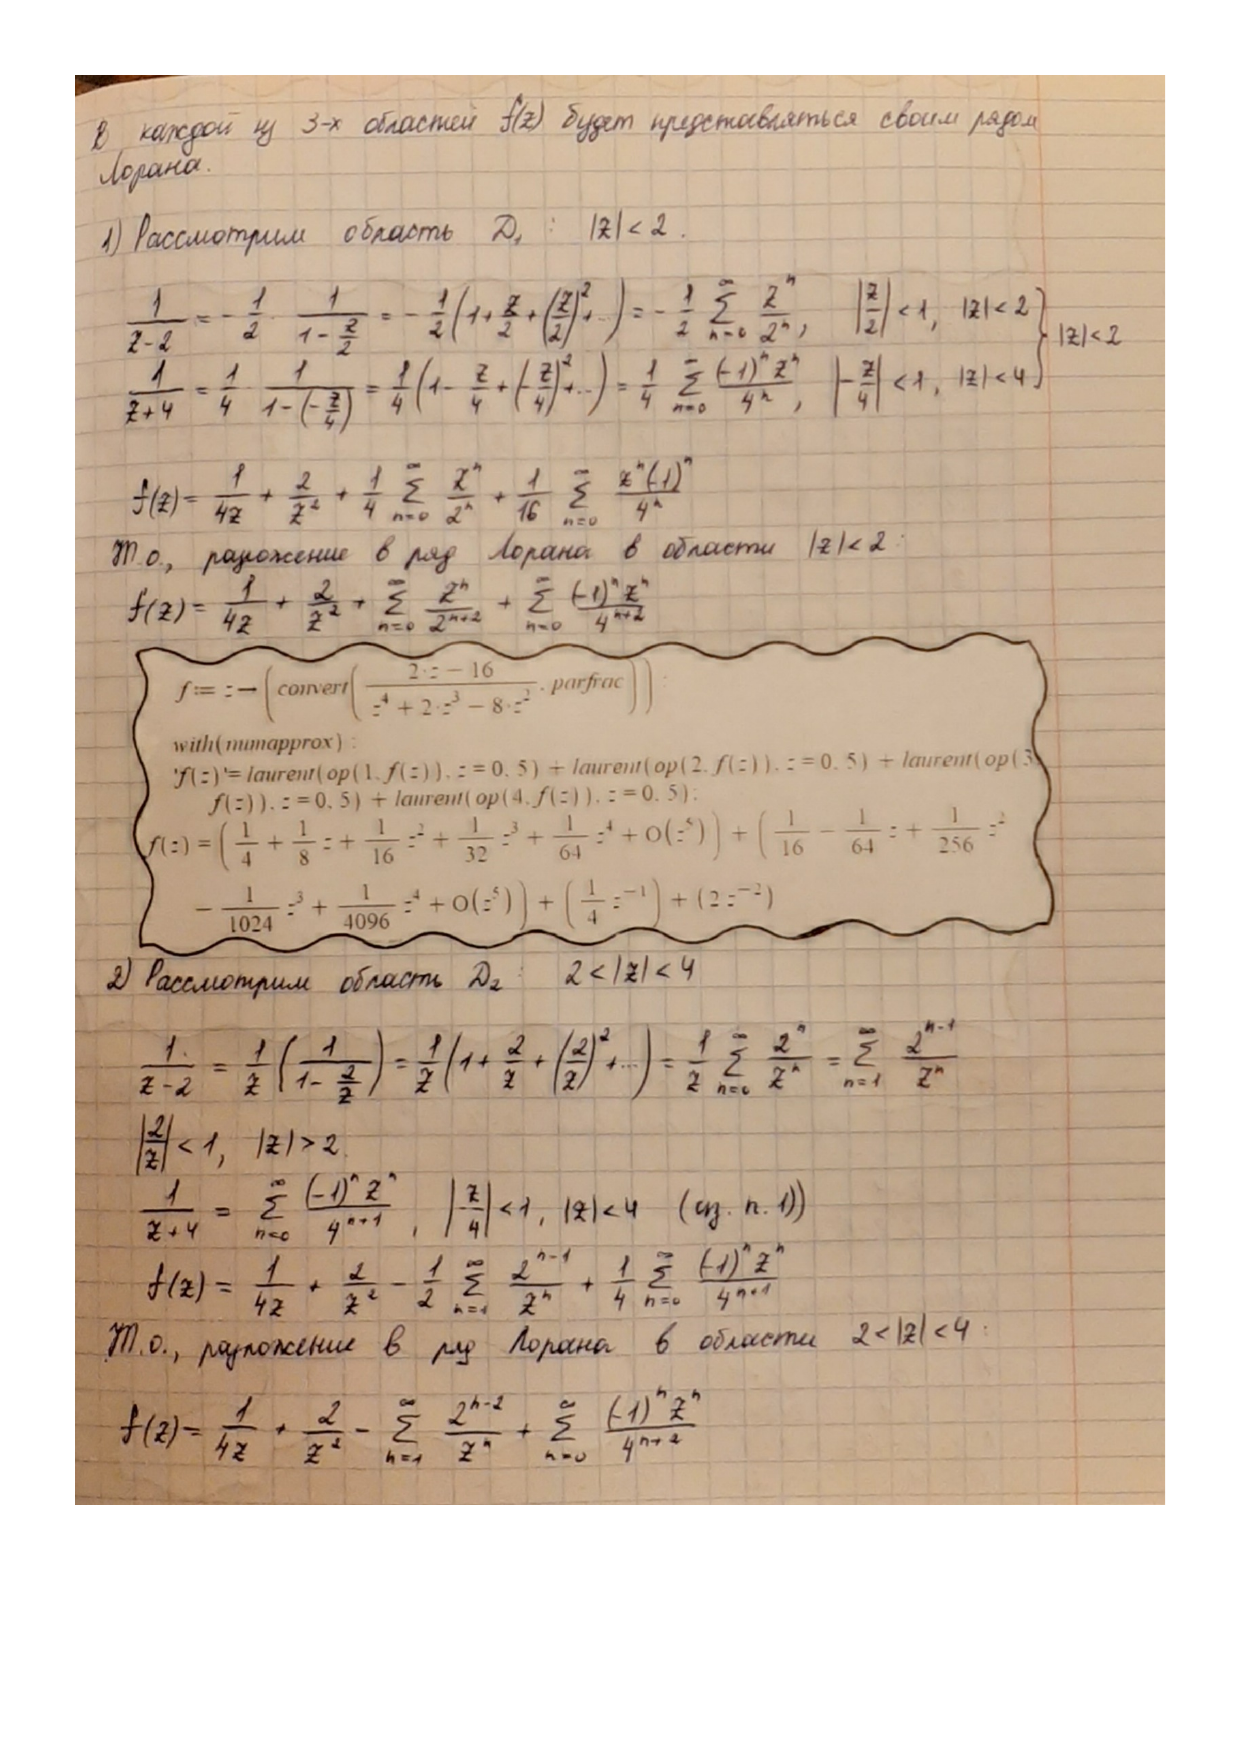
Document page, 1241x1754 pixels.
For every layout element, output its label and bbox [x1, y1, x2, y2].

picture [75, 75, 1166, 1505]
